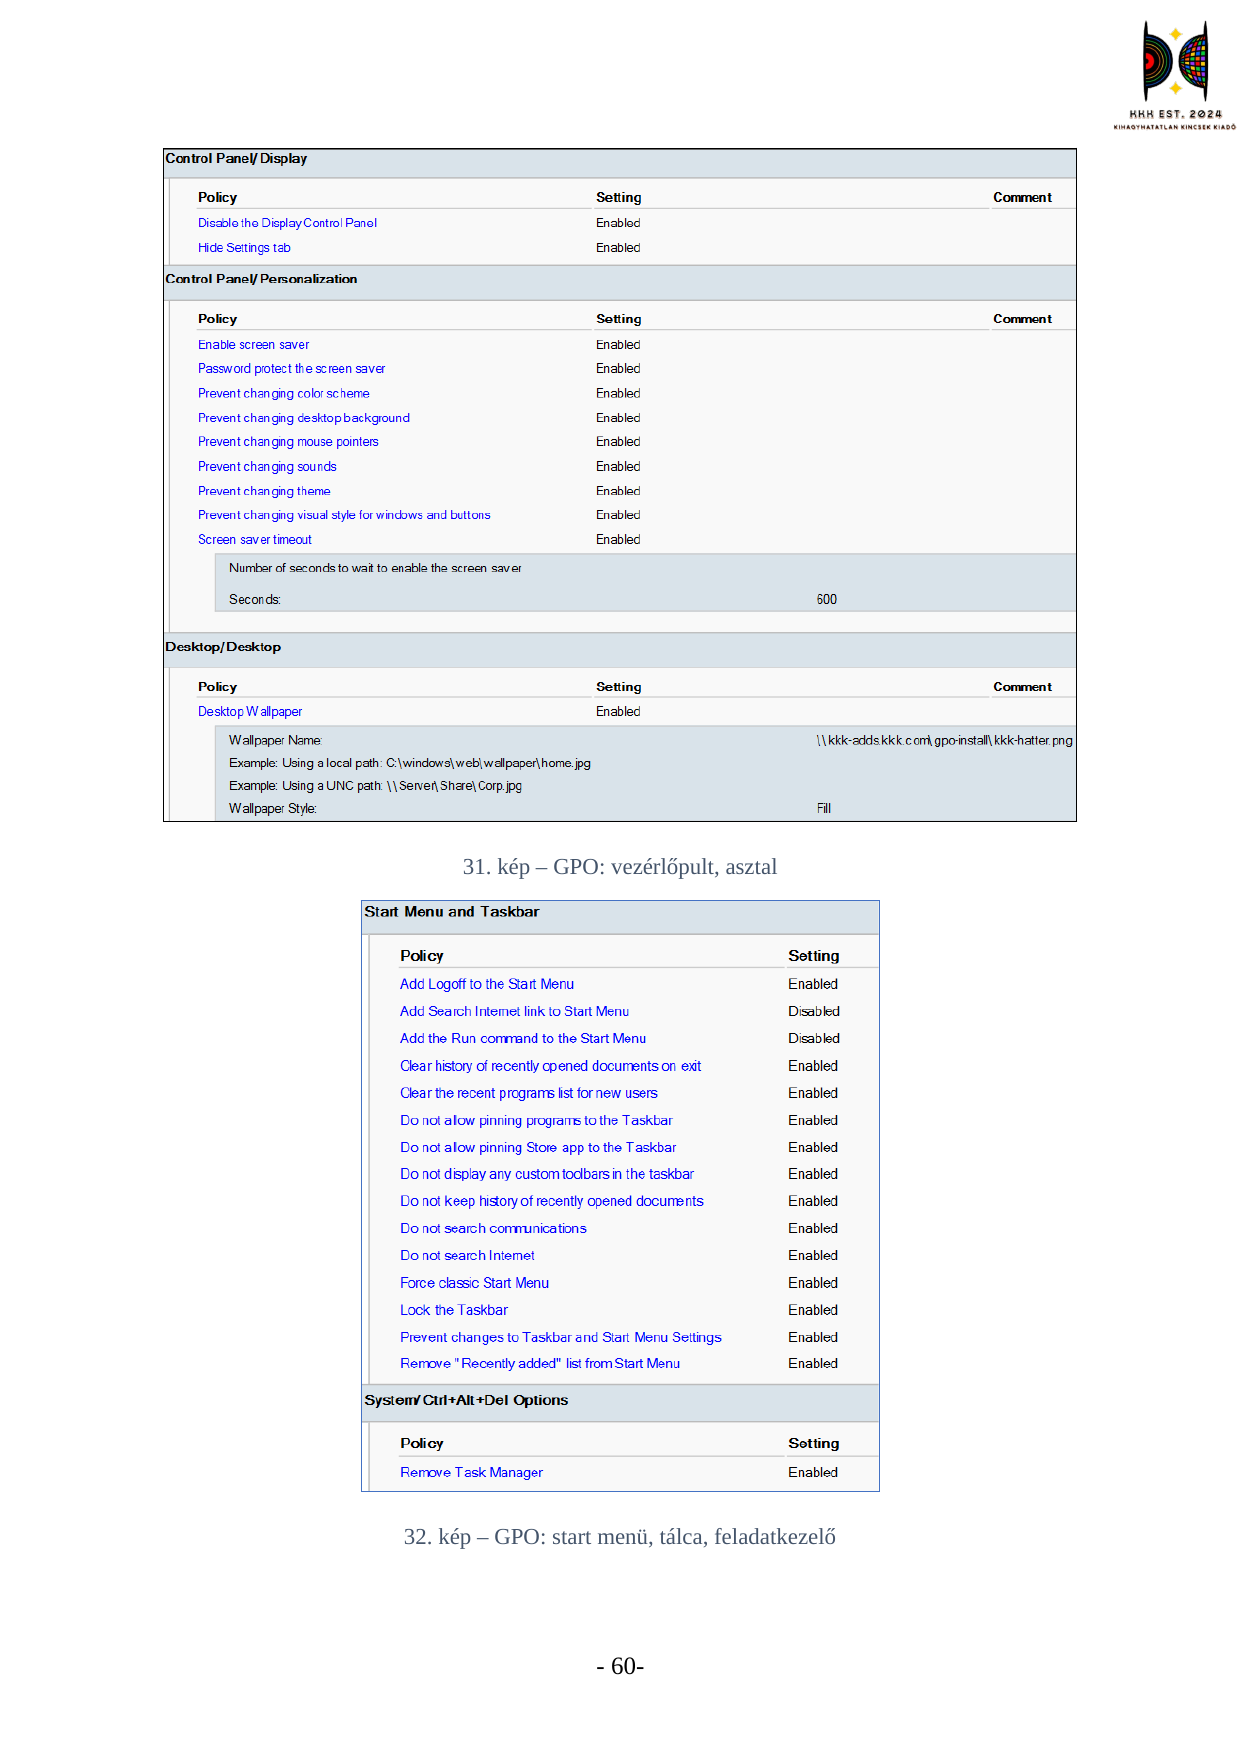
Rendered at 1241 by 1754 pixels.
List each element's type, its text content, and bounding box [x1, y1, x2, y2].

text 31. kép – GPO: vezérlőpult, asztal [148, 853, 1093, 879]
text 32. kép – GPO: start menü, tálca, feladatkezelő [148, 1523, 1093, 1549]
picture [362, 901, 879, 1491]
picture [164, 149, 1076, 821]
picture [1105, 9, 1241, 135]
